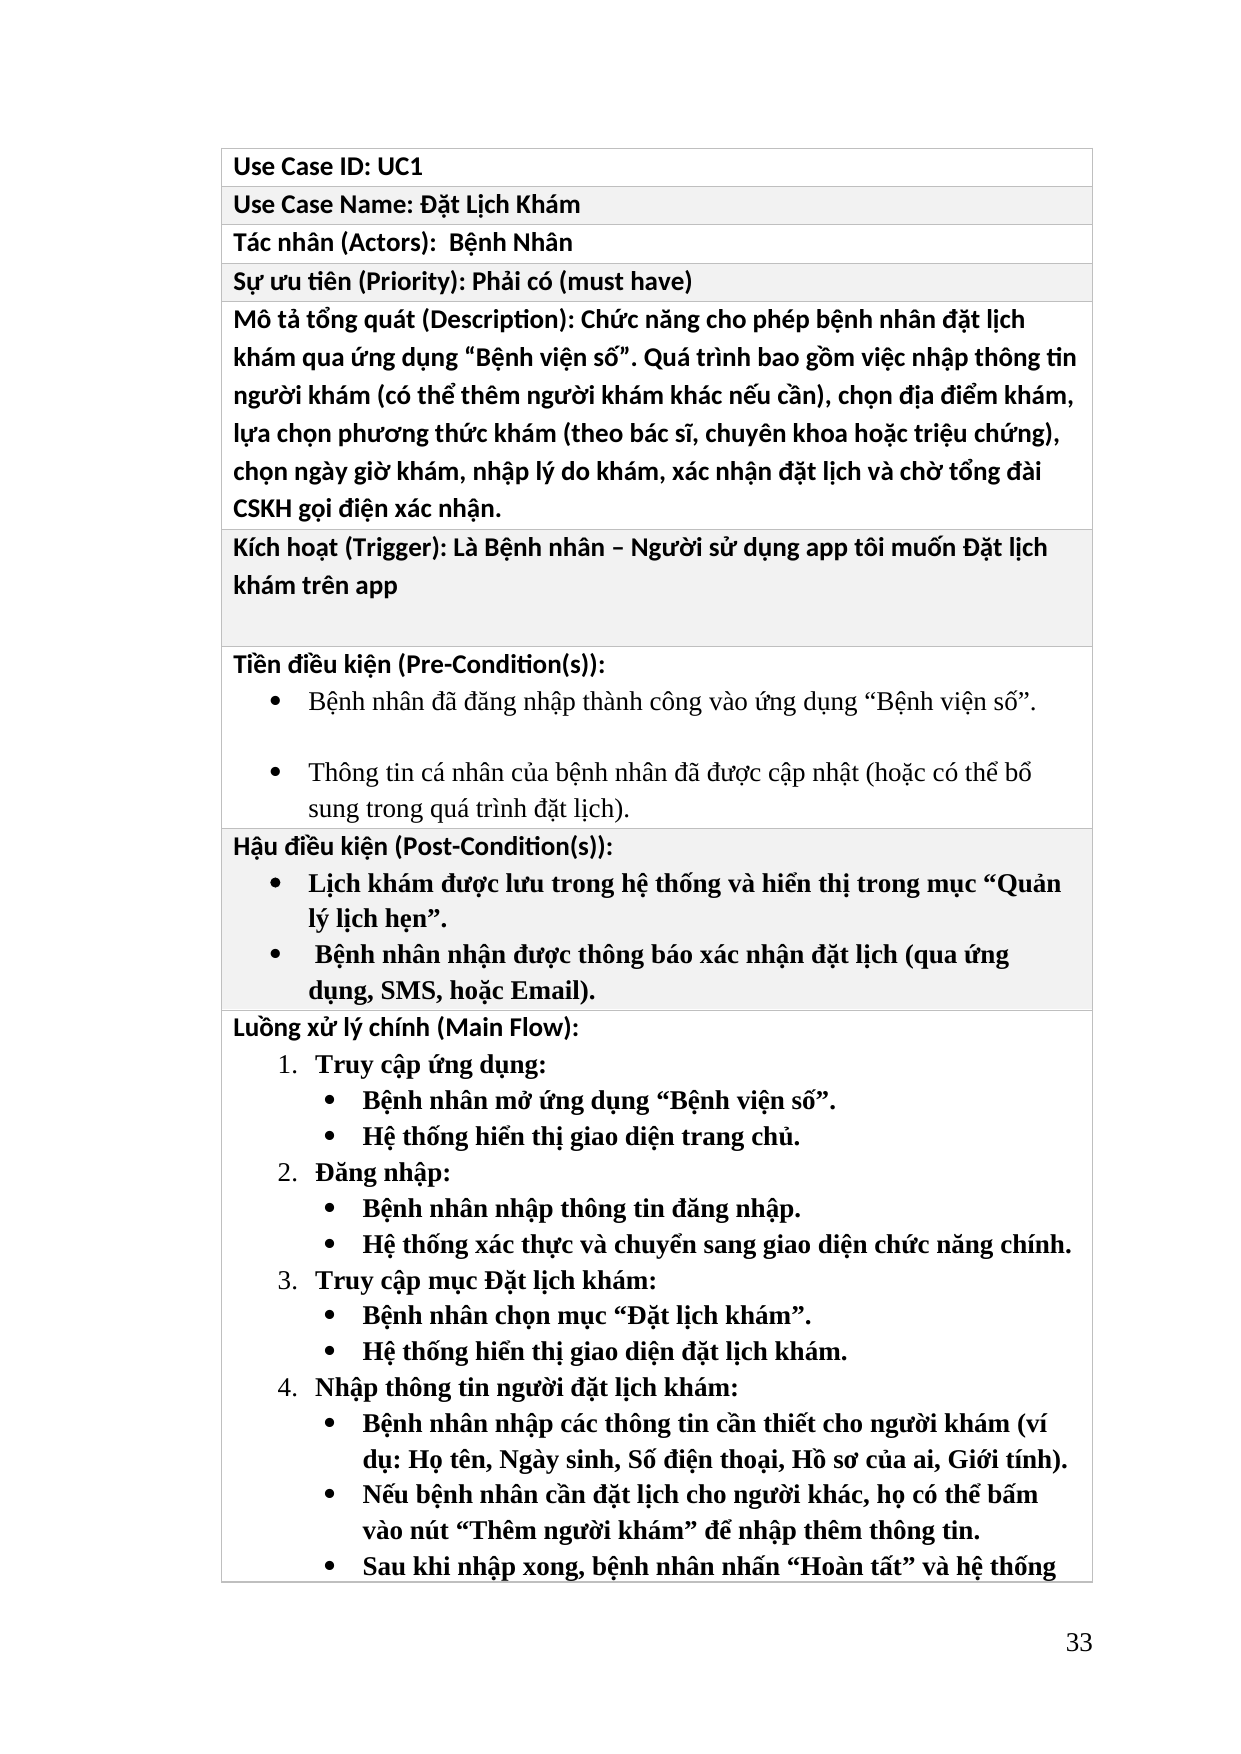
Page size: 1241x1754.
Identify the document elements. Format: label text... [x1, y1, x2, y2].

table_cell Use Case Name: Đặt Lịch Khám [222, 187, 1092, 224]
table_cell Hậu điều kiện (Post-Condition(s)): Lịch khám được lưu trong hệ thống và hiển thị trong mục “Quản lý lịch hẹn”. Bệnh nhân nhận được thông báo xác nhận đặt lịch (qua ứng dụng, SMS, hoặc Email). [222, 829, 1092, 1009]
table_cell Tác nhân (Actors): Bệnh Nhân [222, 225, 1092, 263]
table_cell Mô tả tổng quát (Description): Chức năng cho phép bệnh nhân đặt lịch khám qua ứng dụng “Bệnh viện số”. Quá trình bao gồm việc nhập thông tin người khám (có thể thêm người khám khác nếu cần), chọn địa điểm khám, lựa chọn phương thức khám (theo bác sĩ, chuyên khoa hoặc triệu chứng), chọn ngày giờ khám, nhập lý do khám, xác nhận đặt lịch và chờ tổng đài CSKH gọi điện xác nhận. [222, 302, 1092, 529]
table_cell Tiền điều kiện (Pre-Condition(s)): Bệnh nhân đã đăng nhập thành công vào ứng dụng “Bệnh viện số”. Thông tin cá nhân của bệnh nhân đã được cập nhật (hoặc có thể bổ sung trong quá trình đặt lịch). [222, 647, 1092, 828]
table_cell Kích hoạt (Trigger): Là Bệnh nhân – Người sử dụng app tôi muốn Đặt lịch khám trên app [222, 530, 1092, 646]
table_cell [222, 1011, 1092, 1581]
table_cell Sự ưu tiên (Priority): Phải có (must have) [222, 264, 1092, 301]
table_header Use Case ID: UC1 [222, 149, 1092, 186]
